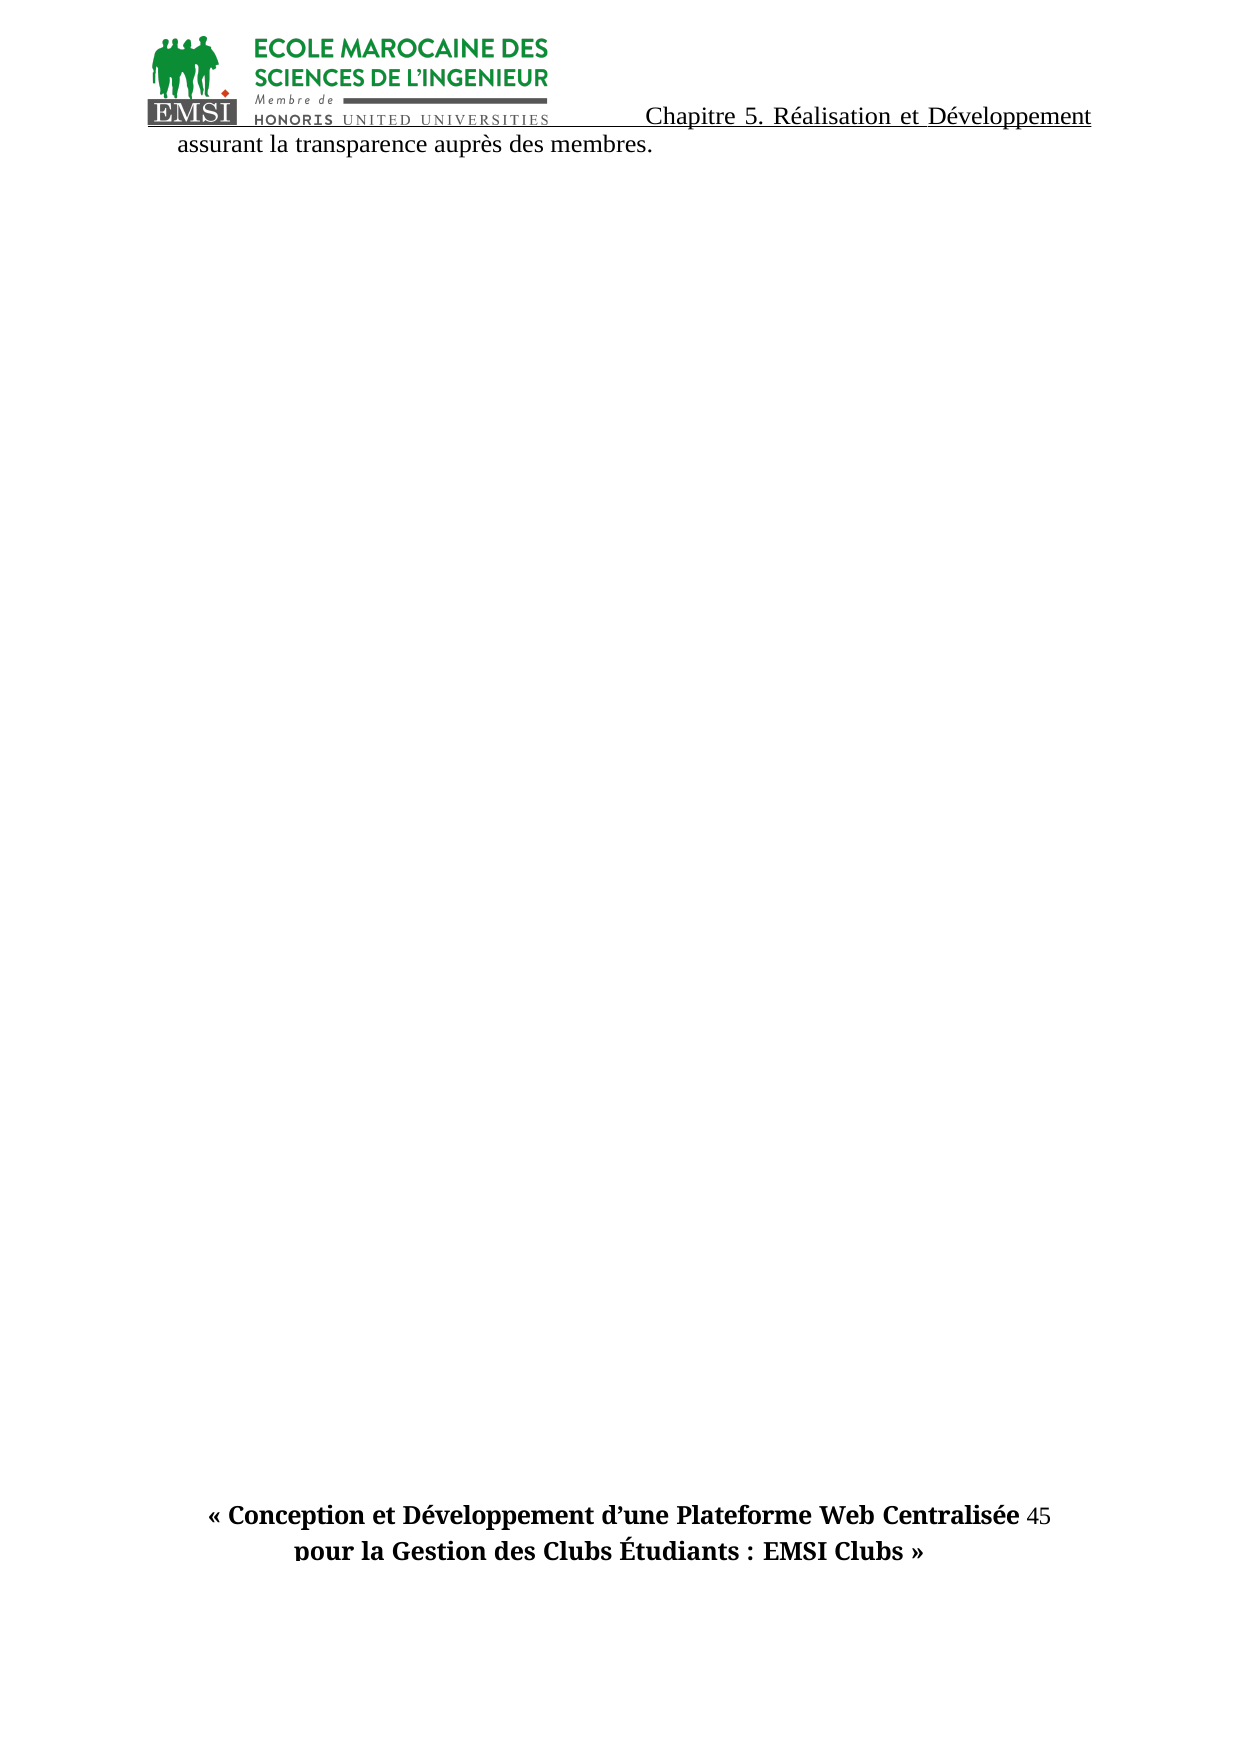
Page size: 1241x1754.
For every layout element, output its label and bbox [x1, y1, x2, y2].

picture [147, 36, 548, 125]
text [177, 129, 1063, 158]
